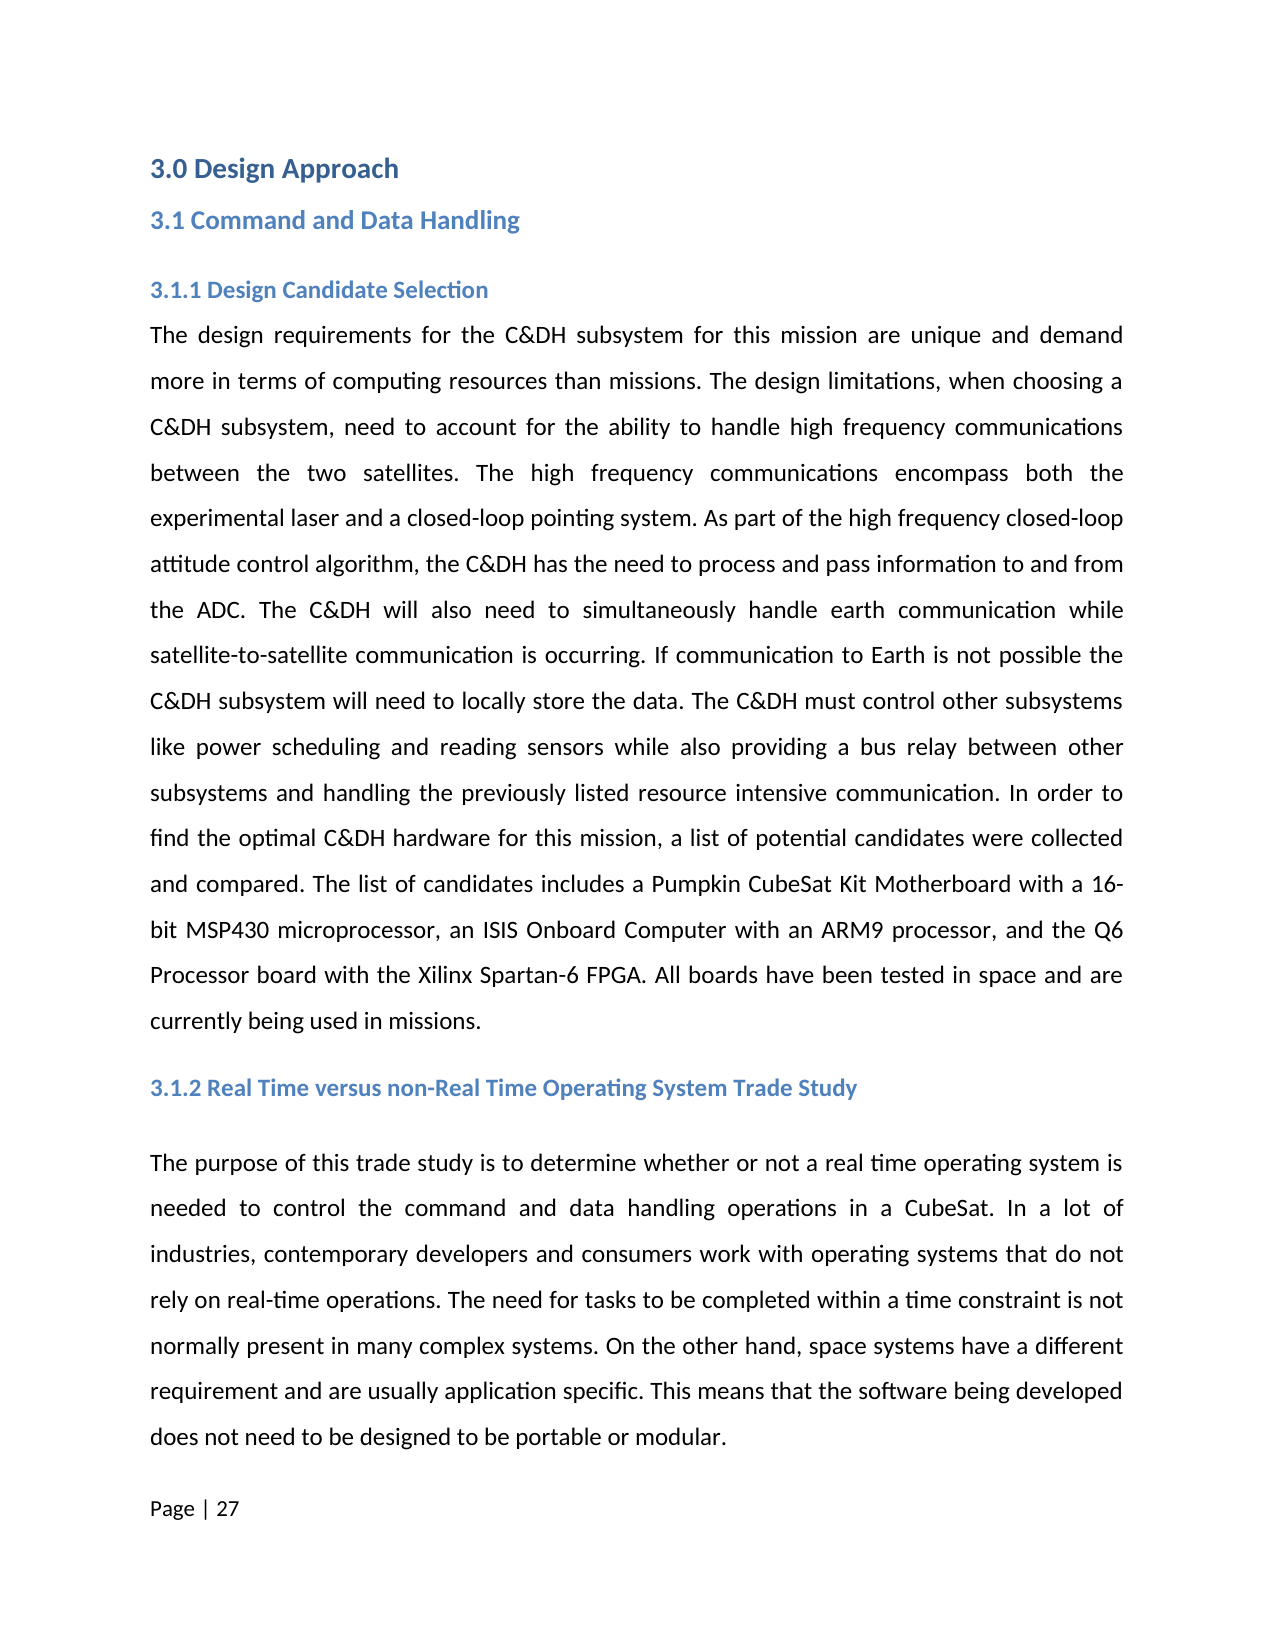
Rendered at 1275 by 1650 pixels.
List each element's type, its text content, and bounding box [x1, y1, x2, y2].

subtitle 3.0 Design Approach [150, 150, 1125, 186]
subtitle 3.1.1 Design Candidate Selection [150, 274, 1125, 304]
subtitle 3.1.2 Real Time versus non-Real Time Operating System Trade Study [150, 1072, 1125, 1102]
text The purpose of this trade study is to determine whether or not a real time operating system is needed to control the command and data handling operations in a CubeSat. In a lot of industries, contemporary developers and consumers work with operating systems that do not rely on real-time operations. The need for tasks to be completed within a time constraint is not normally present in many complex systems. On the other hand, space systems have a different requirement and are usually application specific. This means that the software being developed does not need to be designed to be portable or modular. [150, 1147, 1125, 1452]
text The design requirements for the C&DH subsystem for this mission are unique and demand more in terms of computing resources than missions. The design limitations, when choosing a C&DH subsystem, need to account for the ability to handle high frequency communications between the two satellites. The high frequency communications encompass both the experimental laser and a closed-loop pointing system. As part of the high frequency closed-loop attitude control algorithm, the C&DH has the need to process and pass information to and from the ADC. The C&DH will also need to simultaneously handle earth communication while satellite-to-satellite communication is occurring. If communication to Earth is not possible the C&DH subsystem will need to locally store the data. The C&DH must control other subsystems like power scheduling and reading sensors while also providing a bus relay between other subsystems and handling the previously listed resource intensive communication. In order to find the optimal C&DH hardware for this mission, a list of potential candidates were collected and compared. The list of candidates includes a Pumpkin CubeSat Kit Motherboard with a 16-bit MSP430 microprocessor, an ISIS Onboard Computer with an ARM9 processor, and the Q6 Processor board with the Xilinx Spartan-6 FPGA. All boards have been tested in space and are currently being used in missions. [150, 319, 1125, 1036]
subtitle 3.1 Command and Data Handling [150, 203, 1125, 236]
